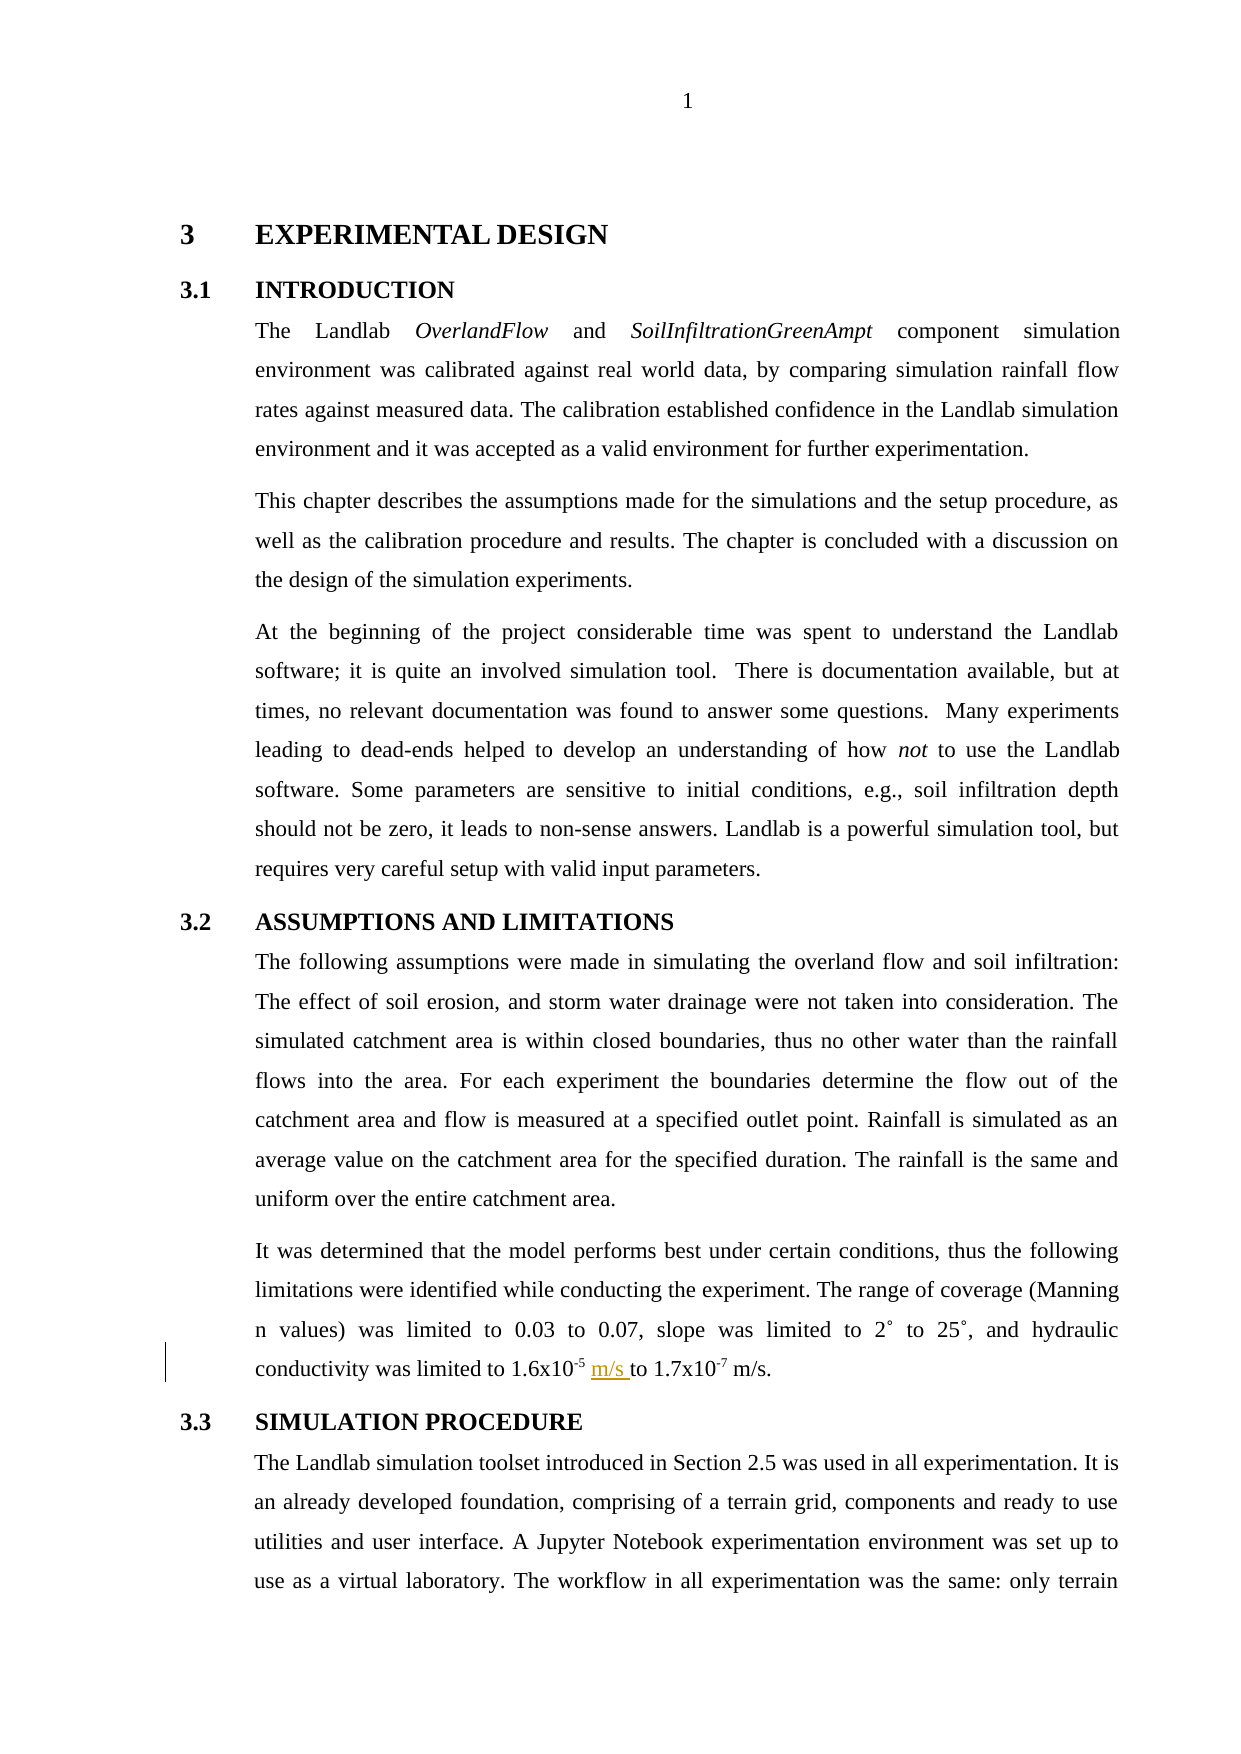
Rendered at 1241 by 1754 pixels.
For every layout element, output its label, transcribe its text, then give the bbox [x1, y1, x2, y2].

subtitle Assumptions and limitations [180, 907, 1120, 936]
subtitle Simulation procedure [180, 1407, 1120, 1436]
subtitle Experimental design [180, 217, 1120, 251]
text This chapter describes the assumptions made for the simulations and the setup procedure, as well as the calibration procedure and results. The chapter is concluded with a discussion on the design of the simulation experiments. [255, 487, 1120, 592]
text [254, 1449, 1120, 1593]
subtitle Introduction [180, 276, 1120, 304]
text The Landlab OverlandFlow and SoilInfiltrationGreenAmpt component simulation environment was calibrated against real world data, by comparing simulation rainfall flow rates against measured data. The calibration established confidence in the Landlab simulation environment and it was accepted as a valid environment for further experimentation. [255, 317, 1120, 462]
text At the beginning of the project considerable time was spent to understand the Landlab software; it is quite an involved simulation tool. There is documentation available, but at times, no relevant documentation was found to answer some questions. Many experiments leading to dead-ends helped to develop an understanding of how not to use the Landlab software. Some parameters are sensitive to initial conditions, e.g., soil infiltration depth should not be zero, it leads to non-sense answers. Landlab is a powerful simulation tool, but requires very careful setup with valid input parameters. [255, 618, 1120, 881]
text It was determined that the model performs best under certain conditions, thus the following limitations were identified while conducting the experiment. The range of coverage (Manning n values) was limited to 0.03 to 0.07, slope was limited to 2˚ to 25˚, and hydraulic conductivity was limited to 1.6x10-5 to 1.7x10-7 m/s. [255, 1237, 1120, 1382]
text The following assumptions were made in simulating the overland flow and soil infiltration: The effect of soil erosion, and storm water drainage were not taken into consideration. The simulated catchment area is within closed boundaries, thus no other water than the rainfall flows into the area. For each experiment the boundaries determine the flow out of the catchment area and flow is measured at a specified outlet point. Rainfall is simulated as an average value on the catchment area for the specified duration. The rainfall is the same and uniform over the entire catchment area. [255, 948, 1120, 1211]
